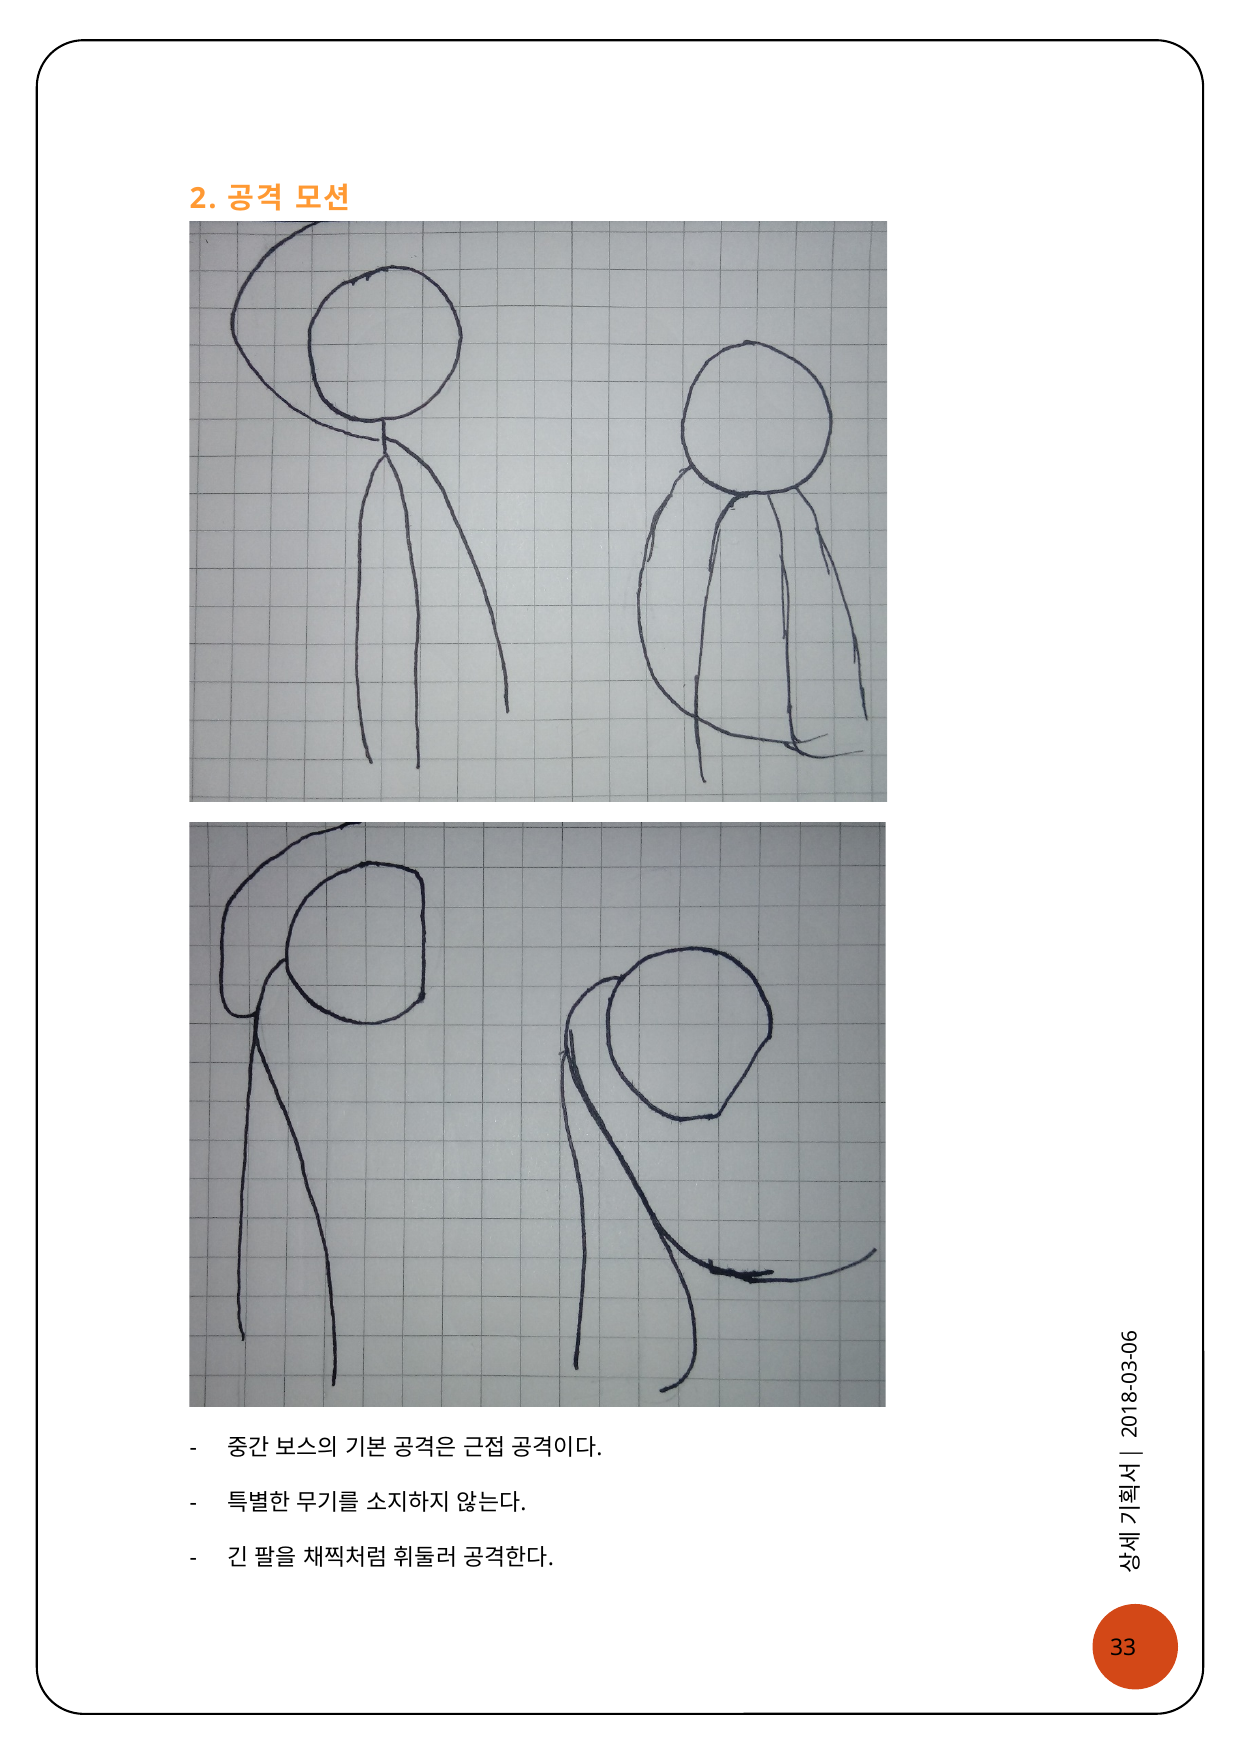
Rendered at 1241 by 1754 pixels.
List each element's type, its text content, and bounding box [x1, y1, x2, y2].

list 중간 보스의 기본 공격은 근접 공격이다. [189, 1428, 1092, 1462]
picture [189, 822, 886, 1407]
picture [189, 221, 888, 802]
list 특별한 무기를 소지하지 않는다. [189, 1483, 1092, 1517]
subtitle 공격 모션 [189, 175, 1092, 217]
list 긴 팔을 채찍처럼 휘둘러 공격한다. [189, 1538, 1092, 1572]
